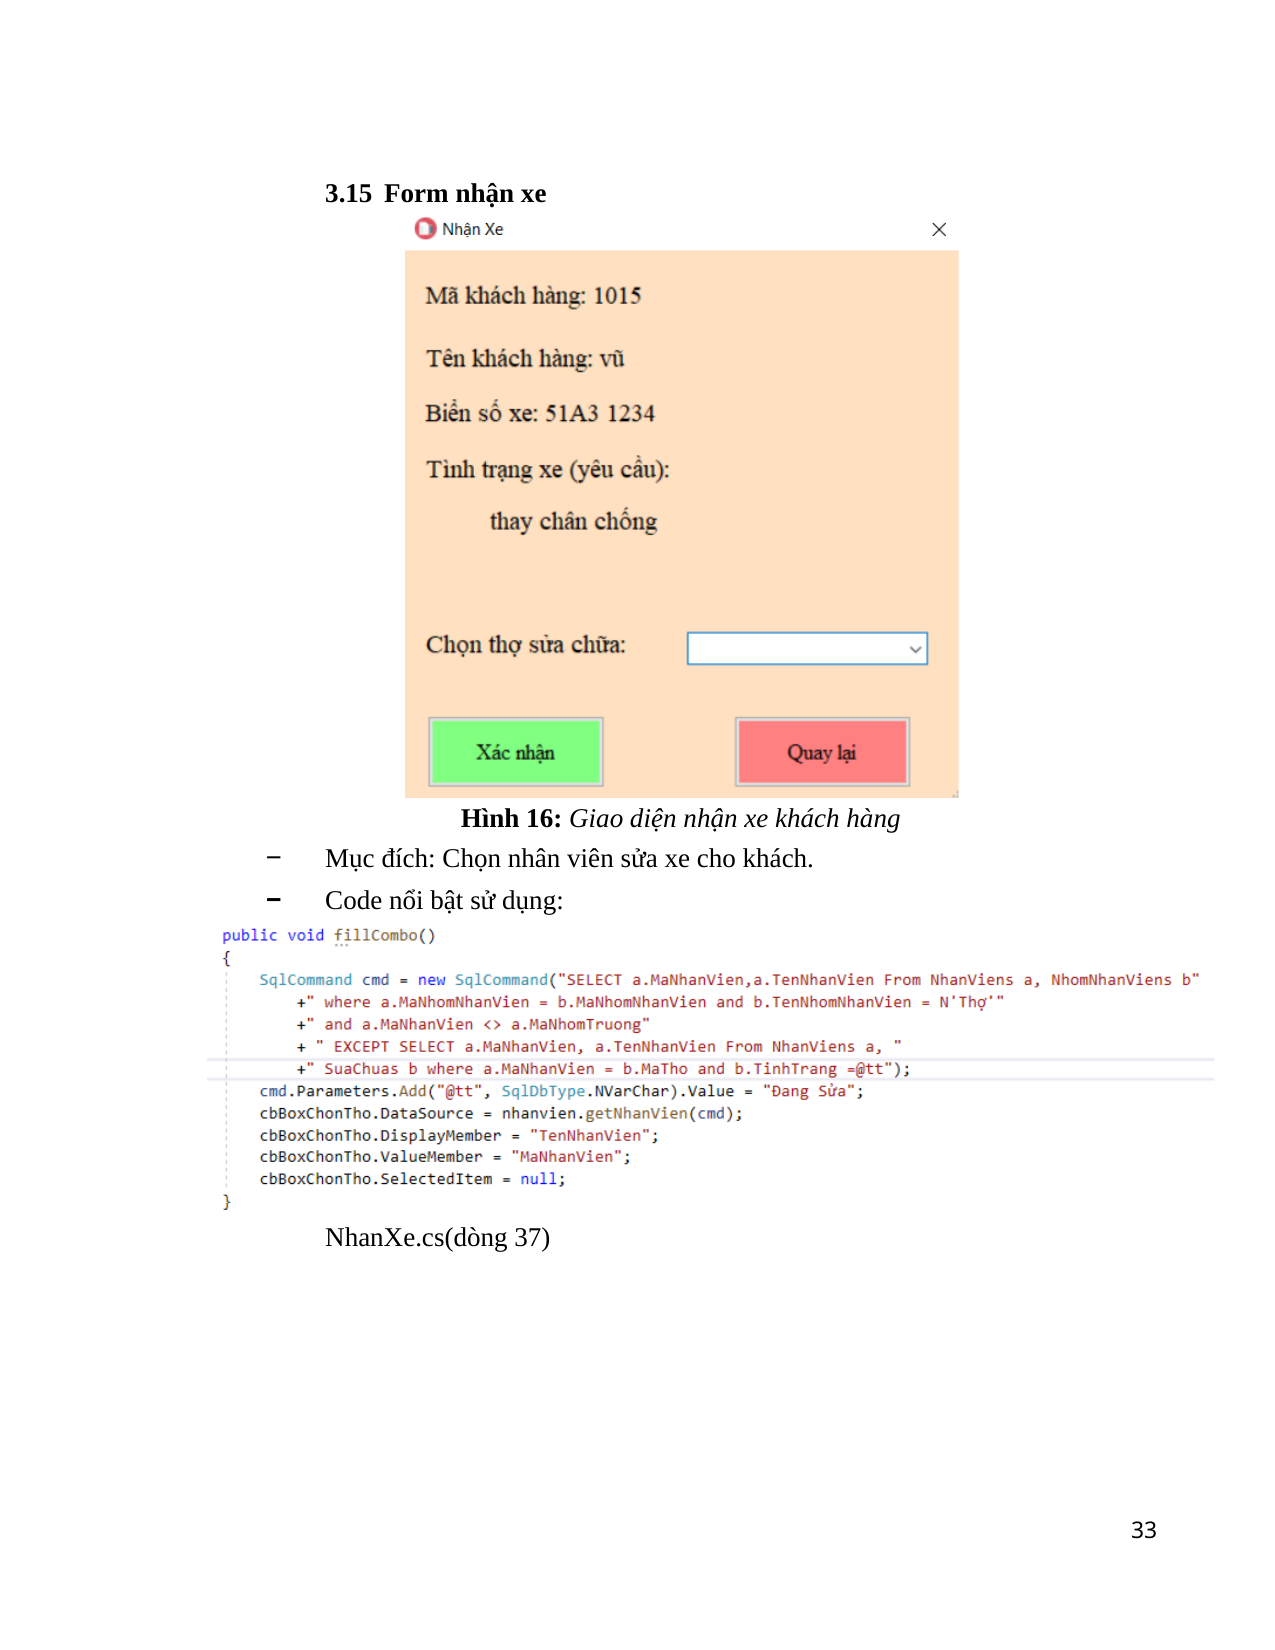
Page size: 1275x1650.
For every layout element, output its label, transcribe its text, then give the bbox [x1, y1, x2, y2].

picture [405, 212, 959, 798]
list Code nổi bật sử dụng: [266, 881, 1157, 918]
list Mục đích: Chọn nhân viên sửa xe cho khách. [266, 838, 1157, 875]
picture [206, 923, 1215, 1217]
list NhanXe.cs(dòng 37) [325, 1222, 1157, 1253]
list Hình 16: Giao diện nhận xe khách hàng [207, 803, 1157, 834]
list Form nhận xe [325, 177, 1157, 208]
